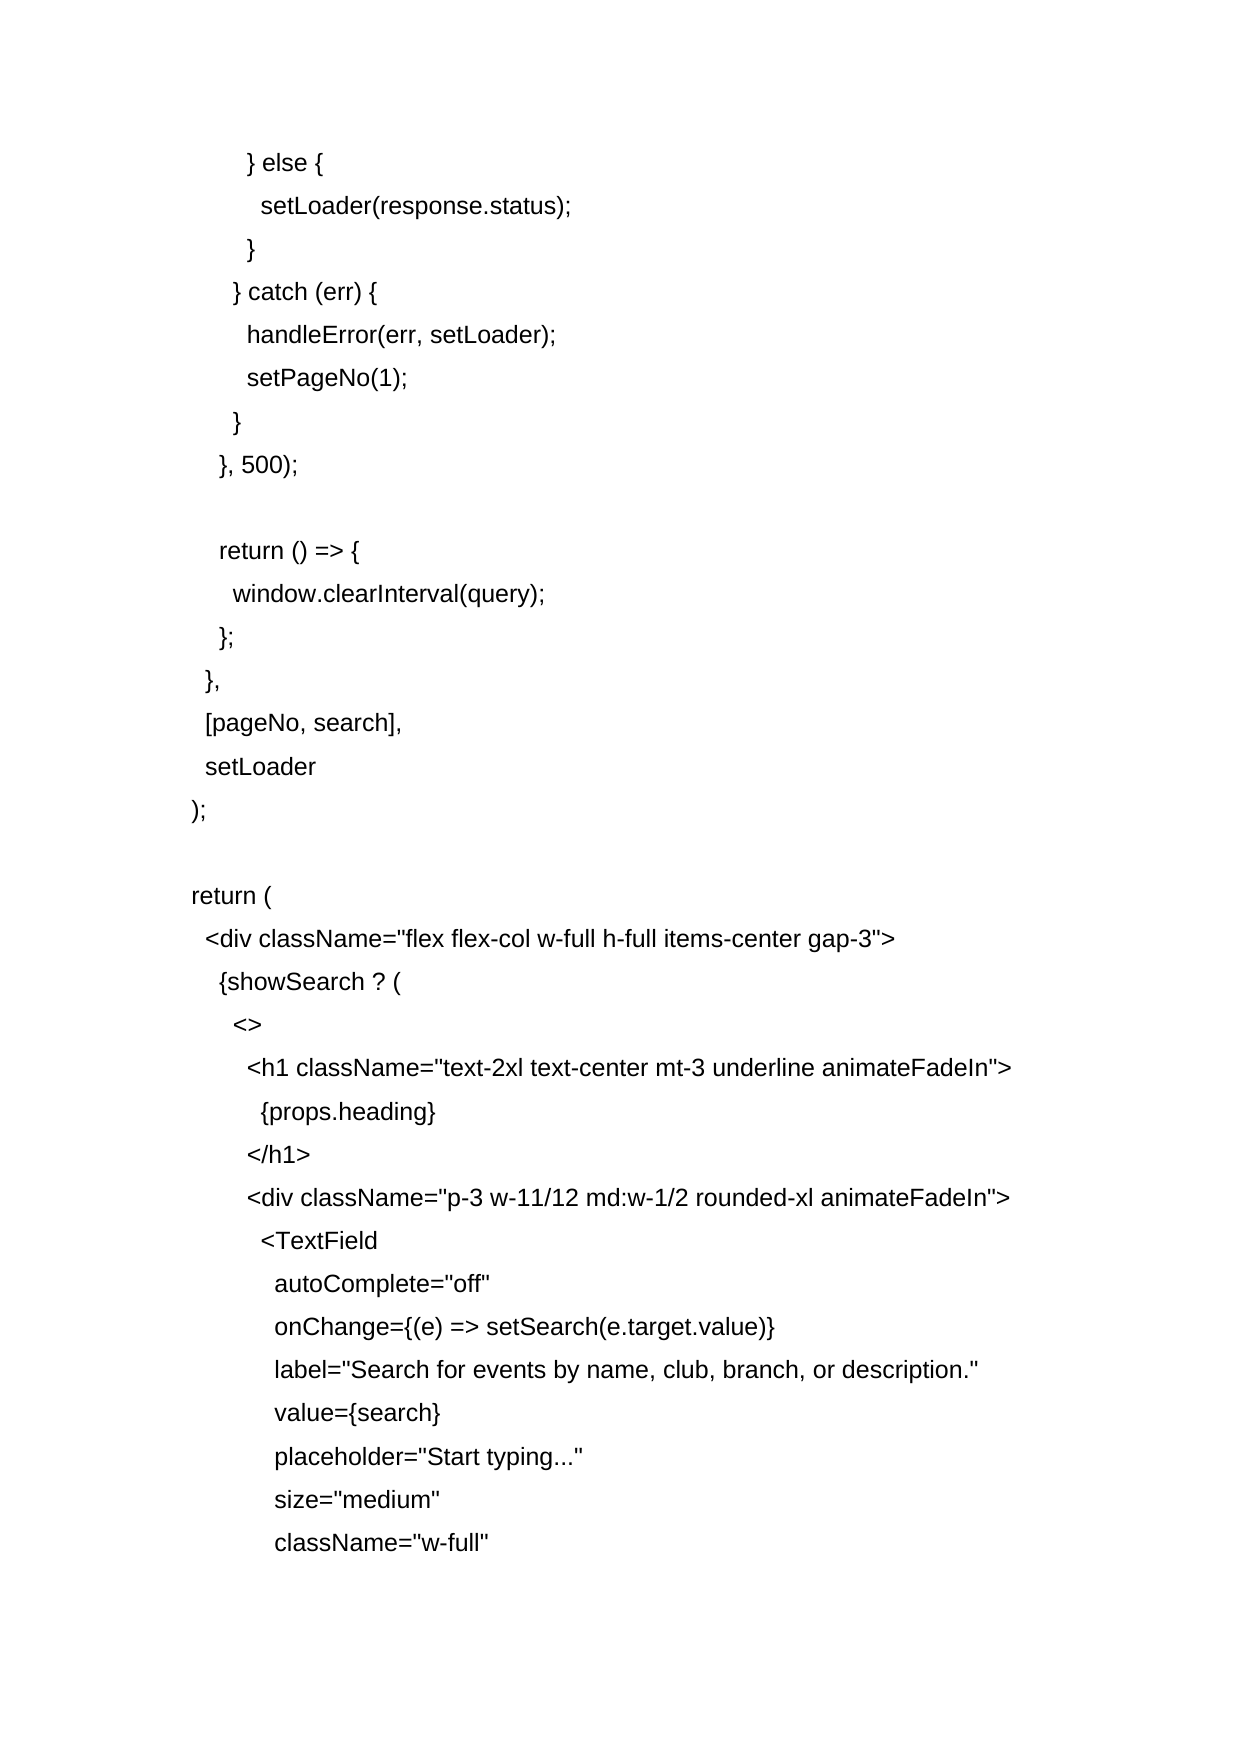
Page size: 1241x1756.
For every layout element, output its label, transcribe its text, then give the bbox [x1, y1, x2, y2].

text return ( [177, 881, 1092, 909]
text [pageNo, search], [177, 708, 1092, 737]
text <h1 className="text-2xl text-center mt-3 underline animateFadeIn"> [177, 1053, 1092, 1082]
text value={search} [177, 1398, 1092, 1427]
text setLoader(response.status); [177, 191, 1092, 219]
text <TextField [177, 1226, 1092, 1254]
text {showSearch ? ( [177, 967, 1092, 996]
text }, 500); [177, 449, 1092, 478]
text } [177, 234, 1092, 263]
text } catch (err) { [177, 277, 1092, 306]
text onChange={(e) => setSearch(e.target.value)} [177, 1312, 1092, 1341]
text window.clearInterval(query); [177, 579, 1092, 608]
text setLoader [177, 751, 1092, 780]
text handleError(err, setLoader); [177, 320, 1092, 349]
text placeholder="Start typing..." [177, 1441, 1092, 1470]
text ); [177, 794, 1092, 823]
text } [177, 406, 1092, 435]
text }, [177, 665, 1092, 694]
text className="w-full" [177, 1528, 1092, 1556]
text <div className="p-3 w-11/12 md:w-1/2 rounded-xl animateFadeIn"> [177, 1183, 1092, 1211]
text } else { [177, 148, 1092, 176]
text setPageNo(1); [177, 363, 1092, 392]
text }; [177, 622, 1092, 651]
text size="medium" [177, 1484, 1092, 1513]
text <> [177, 1010, 1092, 1039]
text autoComplete="off" [177, 1269, 1092, 1298]
text <div className="flex flex-col w-full h-full items-center gap-3"> [177, 924, 1092, 953]
text return () => { [177, 536, 1092, 564]
text {props.heading} [177, 1096, 1092, 1125]
text </h1> [177, 1139, 1092, 1168]
text label="Search for events by name, club, branch, or description." [177, 1355, 1092, 1384]
